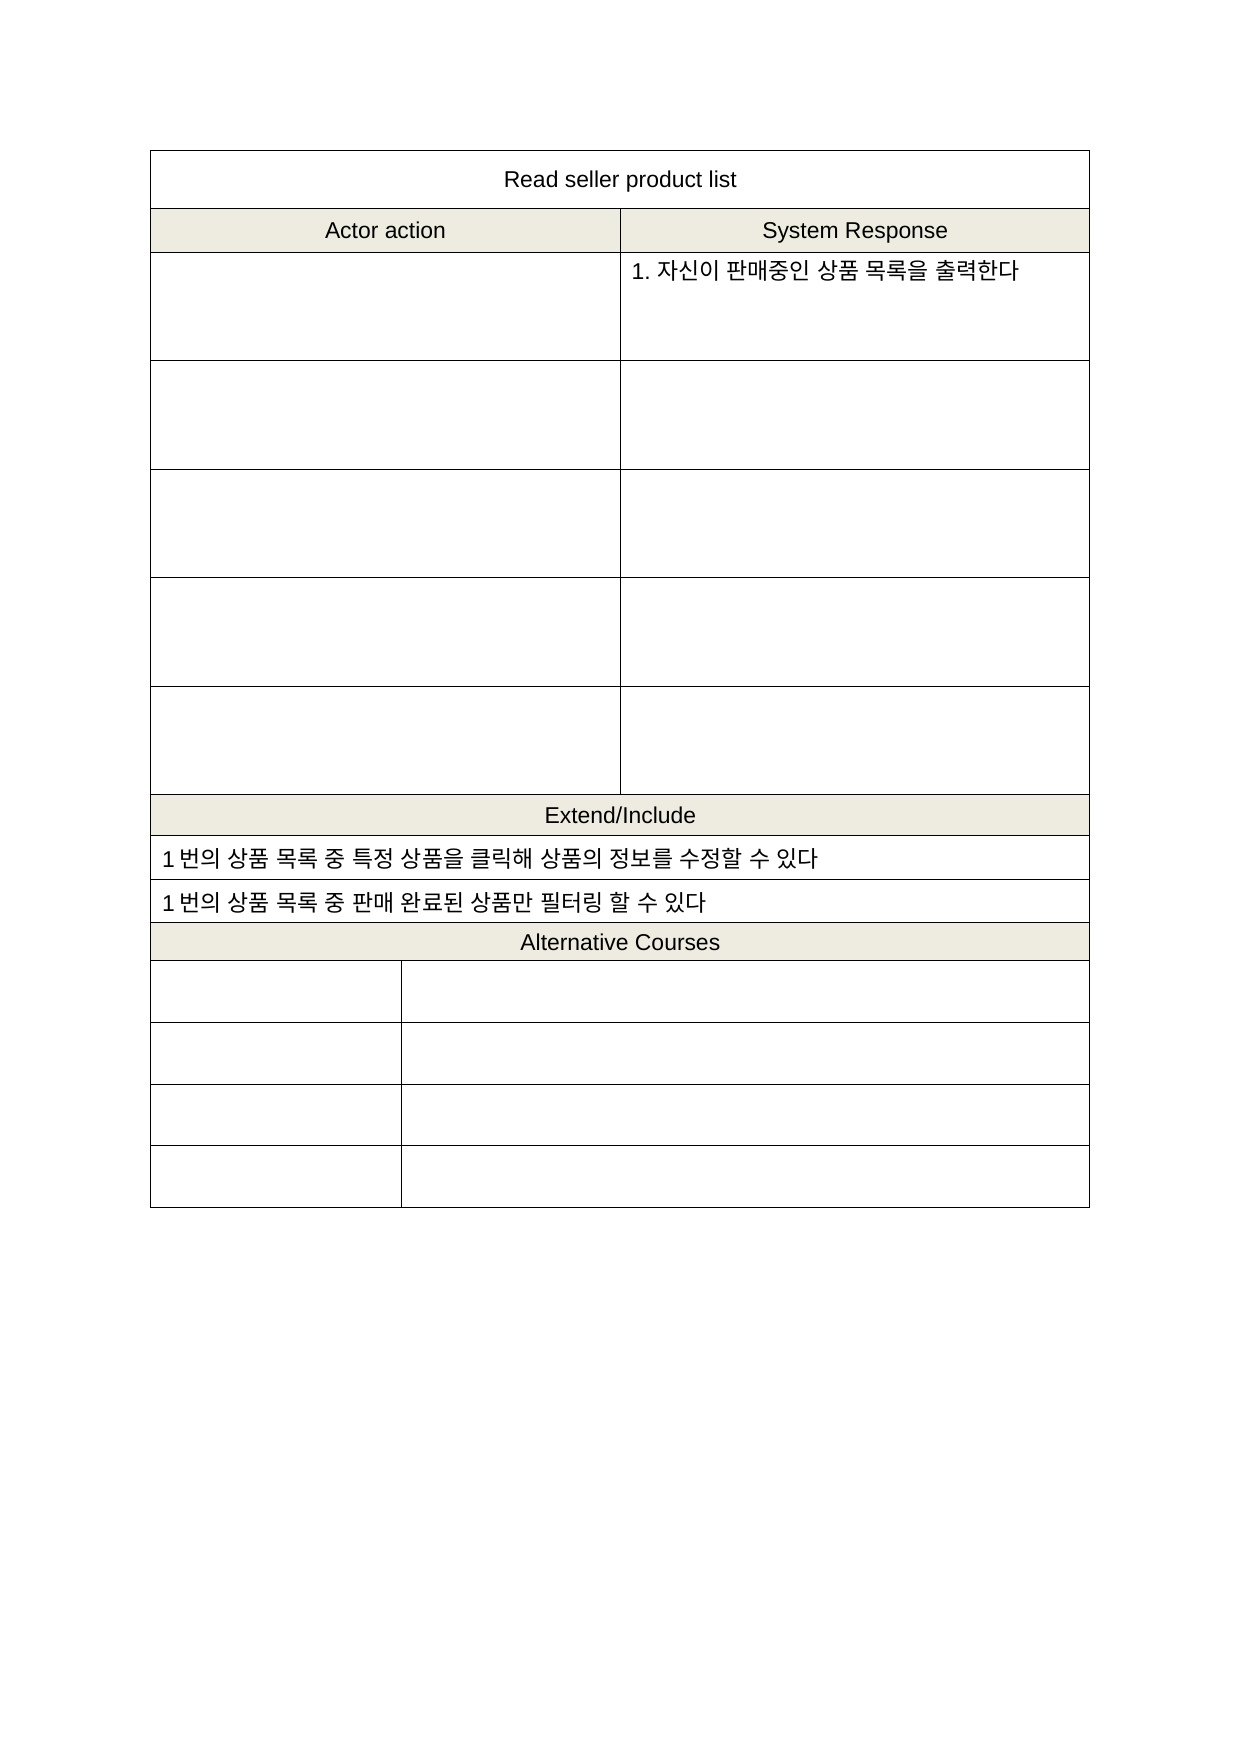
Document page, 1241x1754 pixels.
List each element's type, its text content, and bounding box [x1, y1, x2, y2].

table_cell 1번의 상품 목록 중 판매 완료된 상품만 필터링 할 수 있다 [151, 880, 1089, 922]
table_cell [402, 961, 1089, 1022]
table_cell [621, 687, 1089, 794]
table_cell [151, 253, 620, 360]
table_cell [151, 1085, 401, 1145]
table_cell 1번의 상품 목록 중 특정 상품을 클릭해 상품의 정보를 수정할 수 있다 [151, 836, 1089, 879]
table_header Read seller product list [151, 151, 1089, 208]
table_cell [151, 361, 620, 469]
table_cell [151, 1023, 401, 1083]
table_cell [621, 470, 1089, 577]
table_cell [151, 1146, 401, 1207]
table_cell [621, 361, 1089, 469]
table_cell 1. 자신이 판매중인 상품 목록을 출력한다 [621, 253, 1089, 360]
table_cell Extend/Include [151, 795, 1089, 835]
table_cell [151, 470, 620, 577]
table_cell [151, 578, 620, 686]
table_cell [151, 961, 401, 1022]
table_cell Actor action [151, 209, 620, 252]
table_cell [621, 578, 1089, 686]
table_cell [151, 687, 620, 794]
table_cell Alternative Courses [151, 923, 1089, 960]
table_cell System Response [621, 209, 1089, 252]
table_cell [402, 1023, 1089, 1083]
table_cell [402, 1085, 1089, 1145]
table_cell [402, 1146, 1089, 1207]
